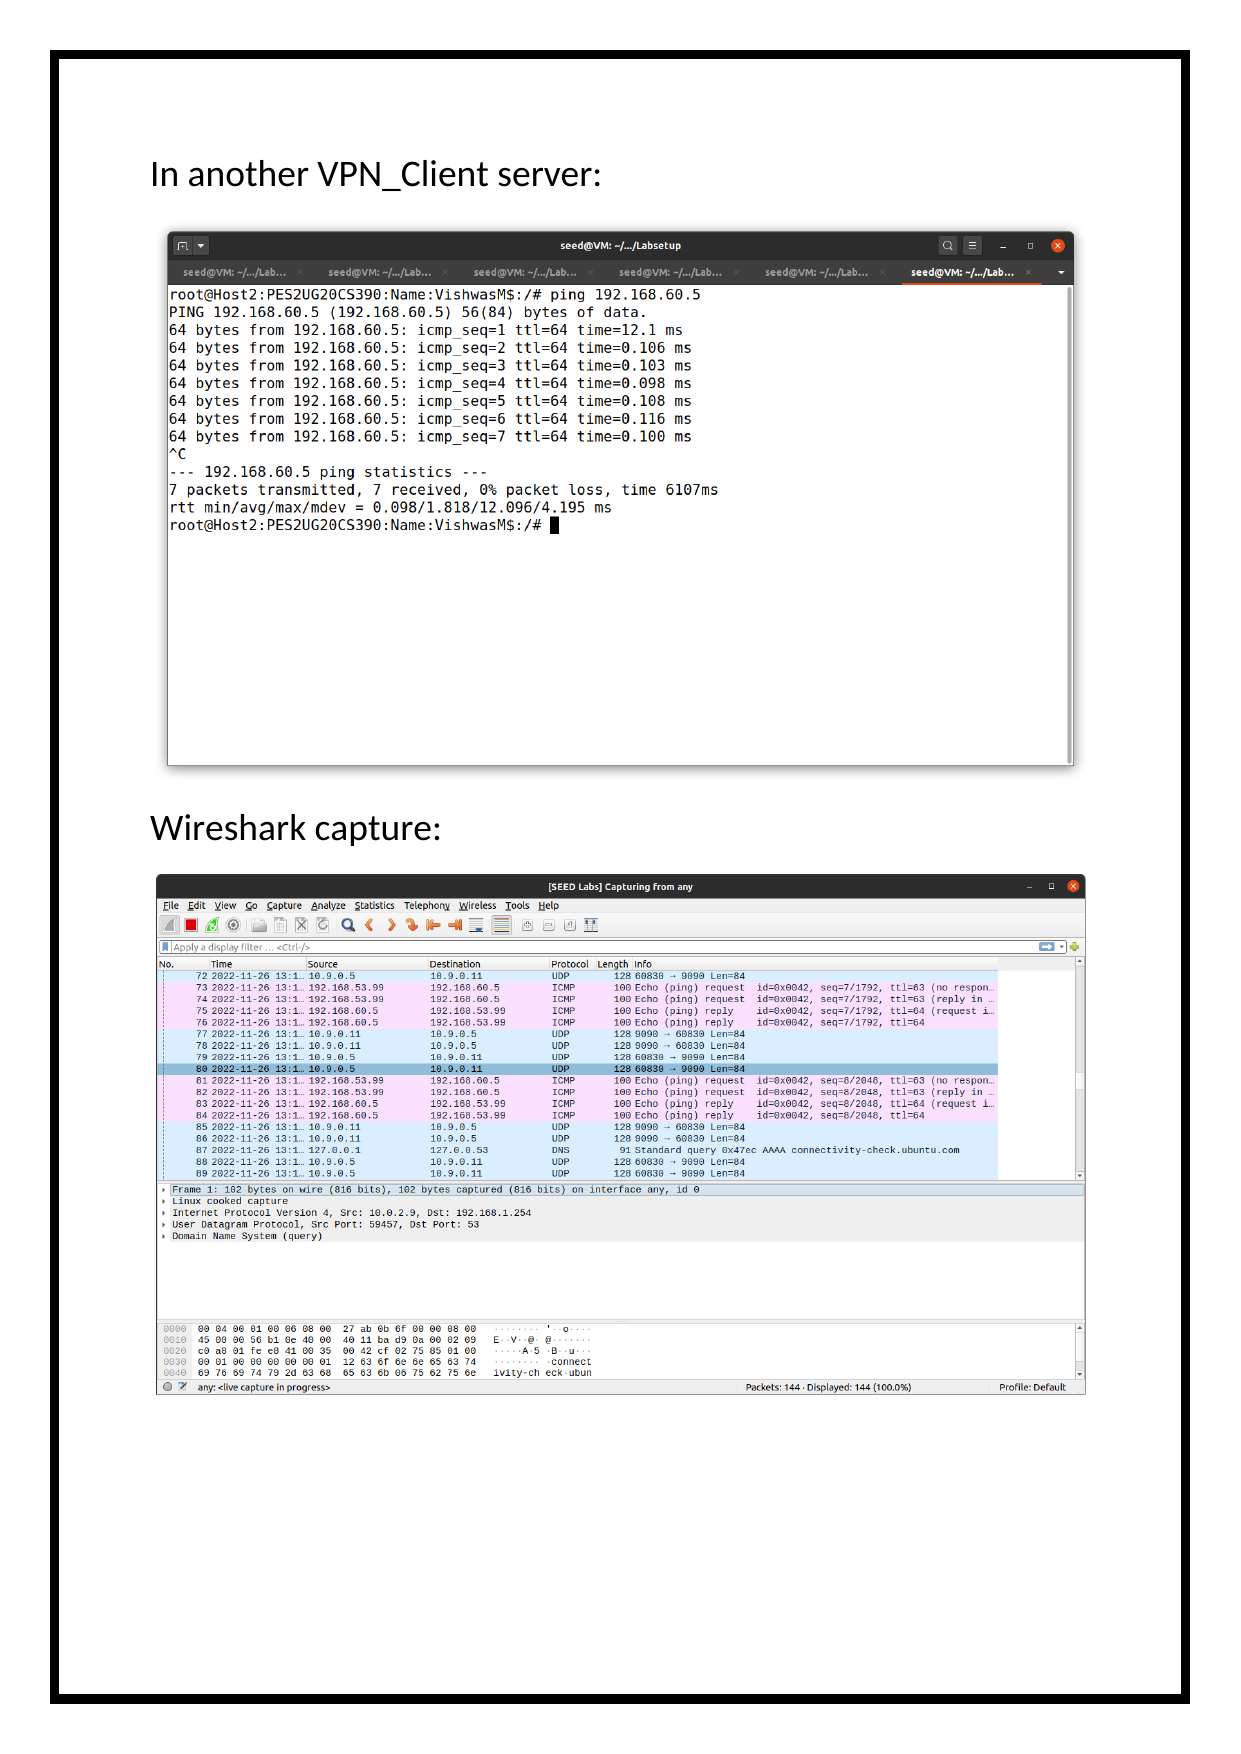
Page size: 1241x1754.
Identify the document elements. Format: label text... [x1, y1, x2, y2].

text Wireshark capture: [150, 804, 1090, 850]
picture [150, 216, 1091, 785]
picture [150, 870, 1091, 1400]
text In another VPN_Client server: [150, 150, 1090, 196]
